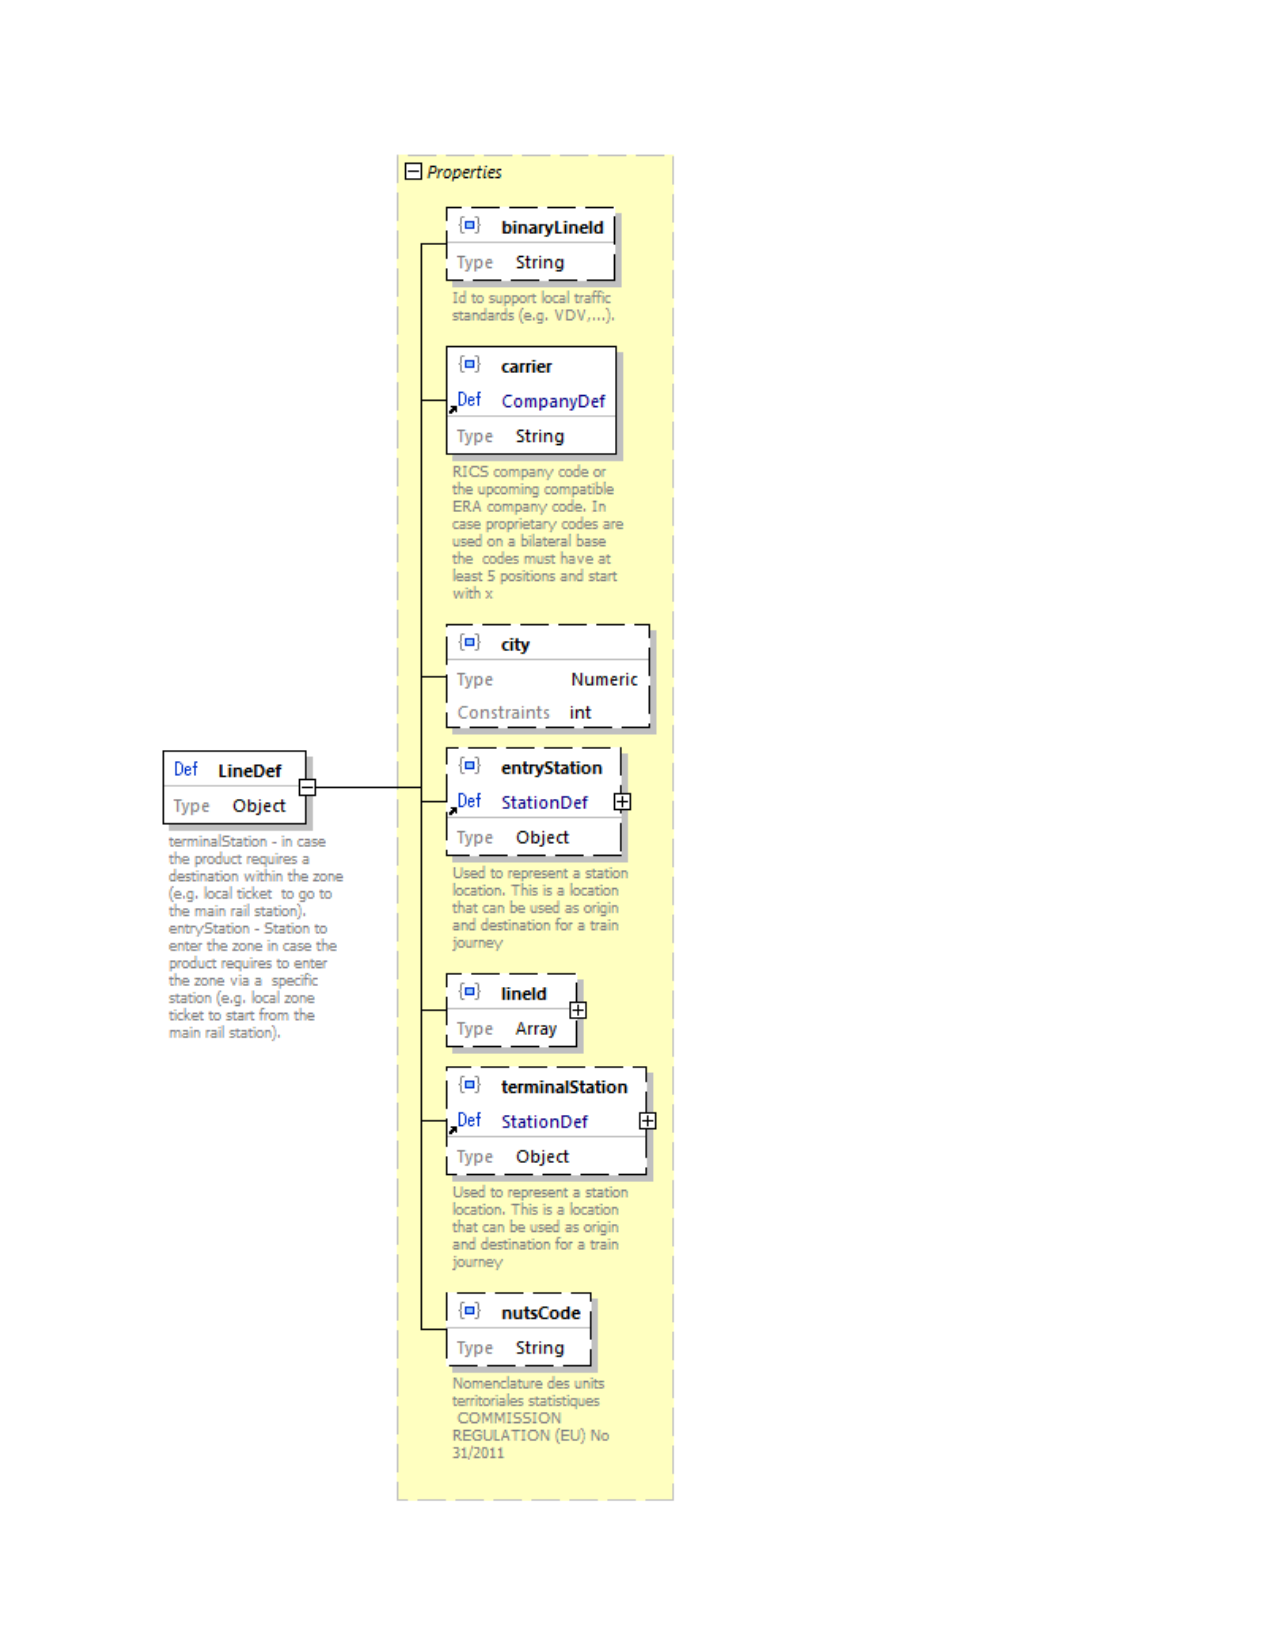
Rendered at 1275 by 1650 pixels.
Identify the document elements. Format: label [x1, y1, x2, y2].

picture [147, 147, 690, 1509]
